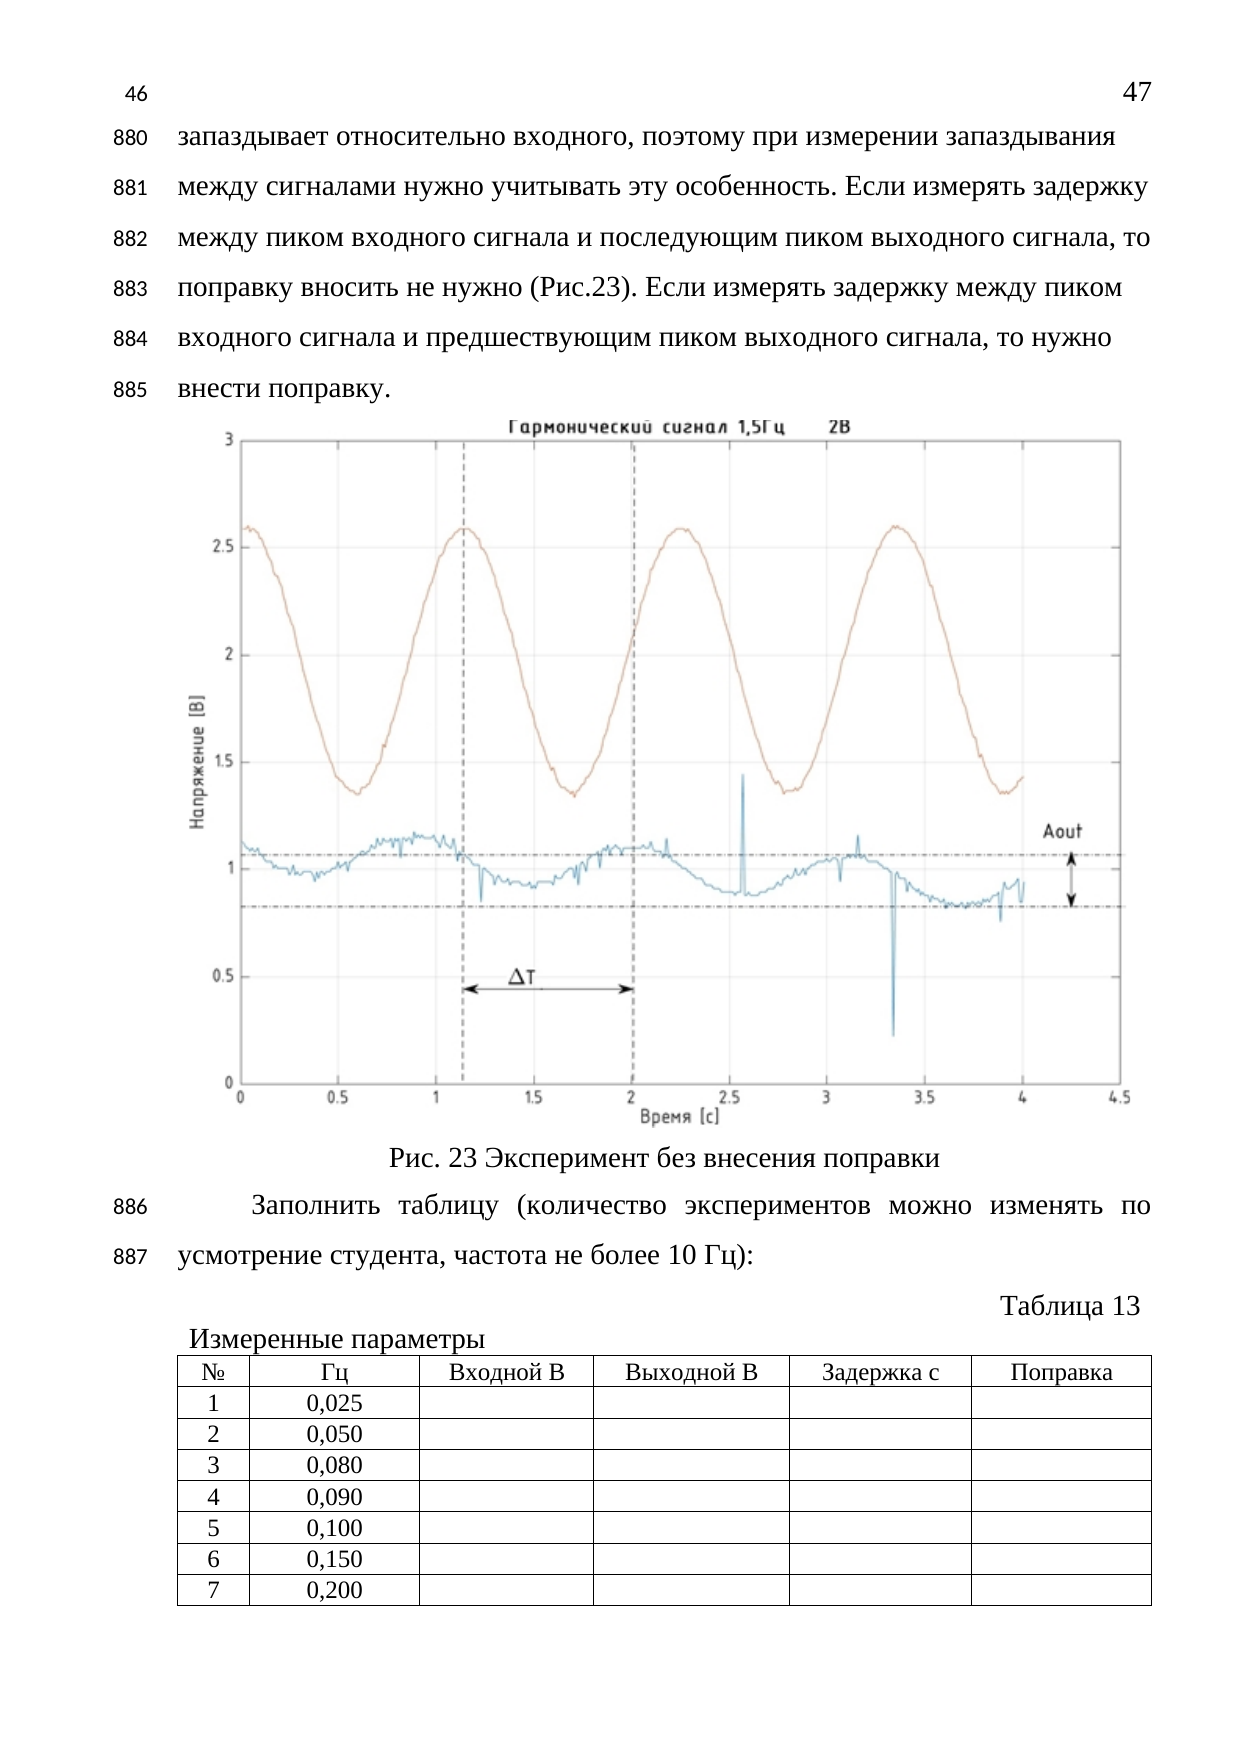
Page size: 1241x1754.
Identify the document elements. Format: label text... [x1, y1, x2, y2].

table_cell 2 [178, 1419, 249, 1449]
table_cell [972, 1481, 1151, 1511]
text Заполнить таблицу (количество экспериментов можно изменять по усмотрение студента, частота не более 10 Гц): [177, 1187, 1152, 1271]
table_cell Рис. 23 Эксперимент без внесения поправки [177, 1141, 1152, 1187]
table_cell [972, 1544, 1151, 1574]
table_cell [790, 1450, 971, 1480]
table_header [177, 420, 1152, 1141]
table_cell 0,100 [250, 1512, 419, 1542]
table_cell № [178, 1356, 249, 1386]
table_cell 0,200 [250, 1575, 419, 1605]
table_cell [420, 1512, 593, 1542]
table_cell [420, 1481, 593, 1511]
table_cell [420, 1575, 593, 1605]
table_cell 0,080 [250, 1450, 419, 1480]
table_cell 1 [178, 1387, 249, 1417]
table_cell Измеренные параметры [177, 1321, 1152, 1355]
table_header Таблица 13 [177, 1288, 1152, 1321]
table_cell Входной В [420, 1356, 593, 1386]
table_cell [420, 1387, 593, 1417]
table_cell 3 [178, 1450, 249, 1480]
table_cell 0,025 [250, 1387, 419, 1417]
table_cell [972, 1387, 1151, 1417]
table_cell [420, 1544, 593, 1574]
table_cell [972, 1419, 1151, 1449]
table_cell [594, 1544, 789, 1574]
table_cell 7 [178, 1575, 249, 1605]
picture [188, 420, 1130, 1128]
table_cell 5 [178, 1512, 249, 1542]
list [177, 118, 1152, 403]
table_cell [594, 1575, 789, 1605]
table_cell Поправка [972, 1356, 1151, 1386]
table_cell [594, 1450, 789, 1480]
table_cell [420, 1450, 593, 1480]
table_cell 0,150 [250, 1544, 419, 1574]
table_cell [790, 1481, 971, 1511]
table_cell Выходной В [594, 1356, 789, 1386]
table_cell [420, 1419, 593, 1449]
table_cell [594, 1387, 789, 1417]
table_cell 4 [178, 1481, 249, 1511]
table_cell [972, 1450, 1151, 1480]
table_cell [790, 1512, 971, 1542]
table_cell [594, 1481, 789, 1511]
table_cell [790, 1419, 971, 1449]
table_cell [594, 1419, 789, 1449]
table_cell Гц [250, 1356, 419, 1386]
table_cell [972, 1575, 1151, 1605]
table_cell 0,090 [250, 1481, 419, 1511]
table_cell [790, 1387, 971, 1417]
table_cell 6 [178, 1544, 249, 1574]
table_cell [594, 1512, 789, 1542]
table_cell 0,050 [250, 1419, 419, 1449]
table_cell [972, 1512, 1151, 1542]
table_cell [790, 1544, 971, 1574]
table_cell Задержка с [790, 1356, 971, 1386]
table_cell [790, 1575, 971, 1605]
